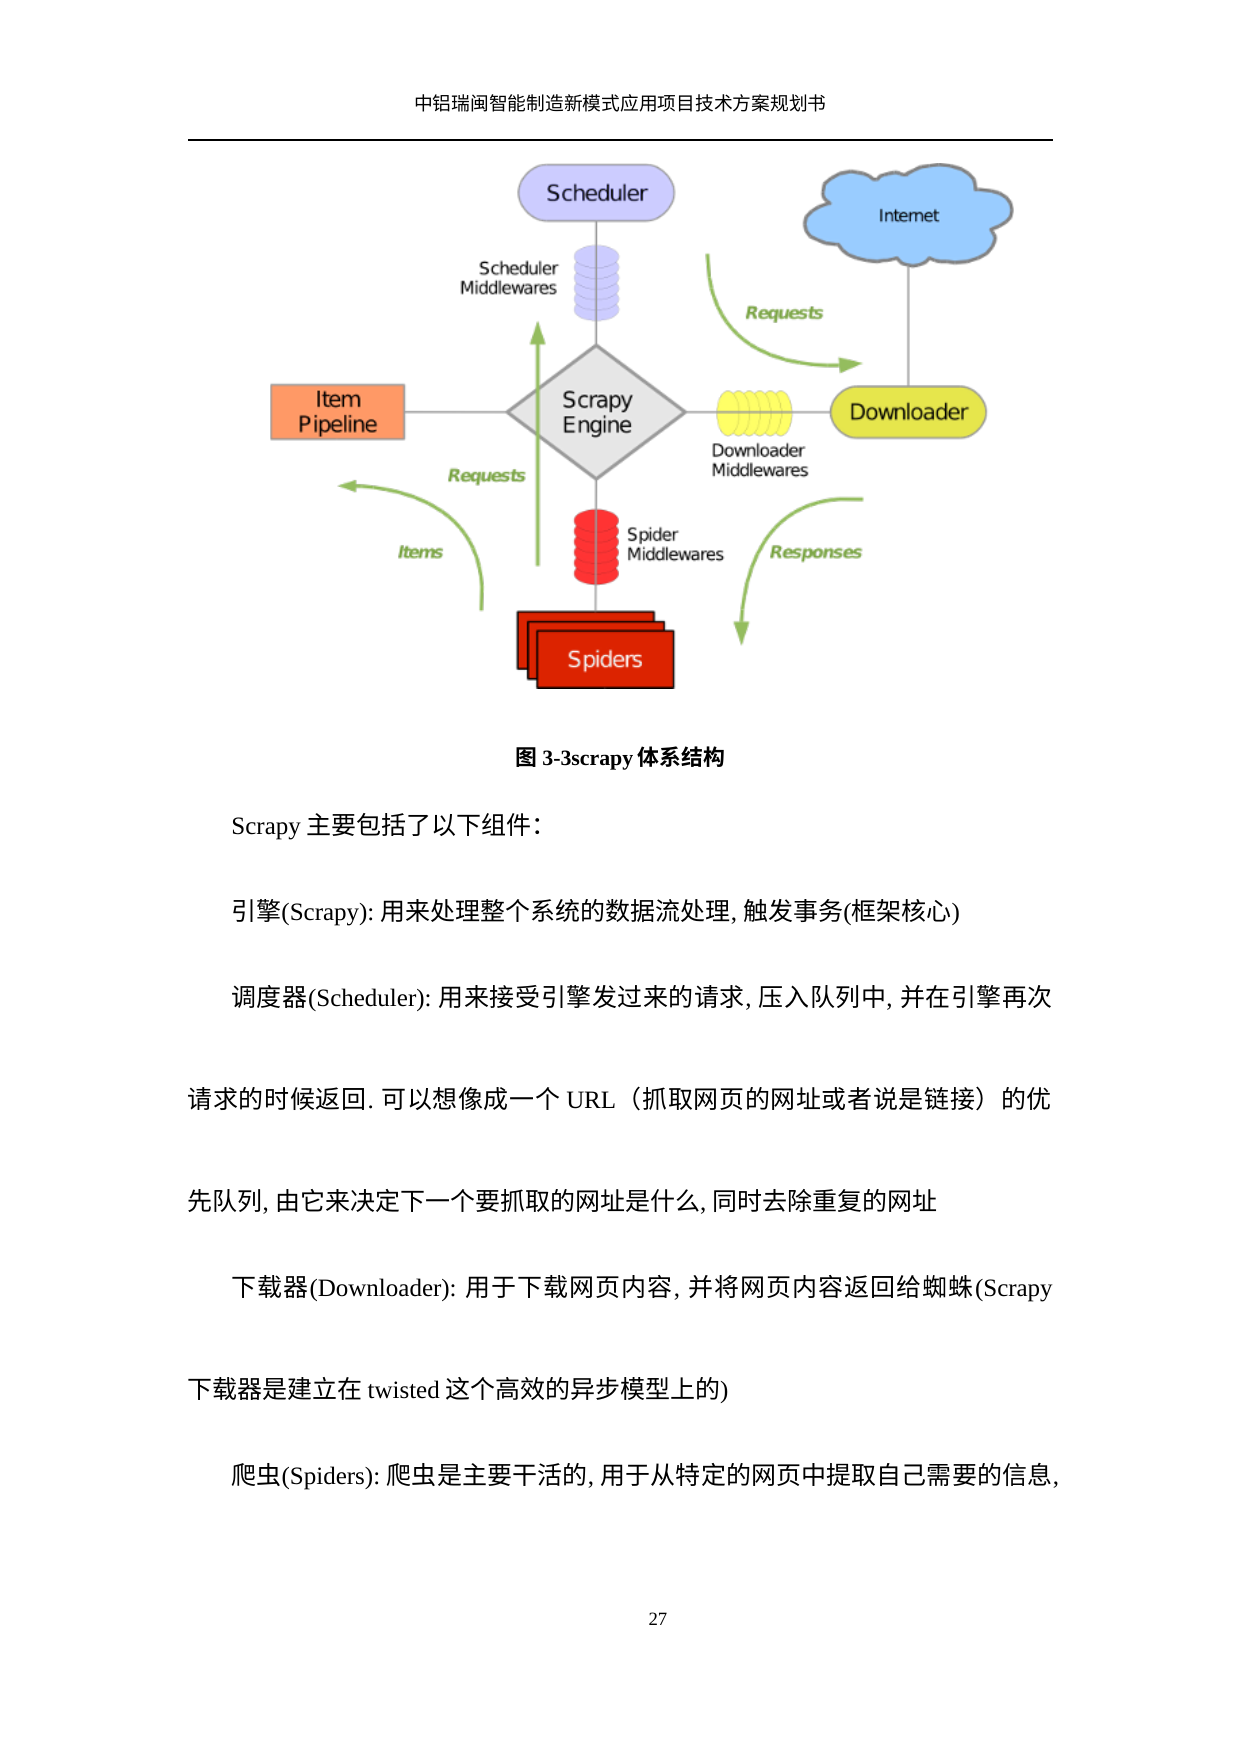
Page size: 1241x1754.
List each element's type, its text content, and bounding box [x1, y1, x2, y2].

text 下载器(Downloader): 用于下载网页内容, 并将网页内容返回给蜘蛛(Scrapy下载器是建立在twisted这个高效的异步模型上的) [187, 1251, 1053, 1421]
picture [270, 163, 1014, 689]
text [187, 1439, 1053, 1507]
text Scrapy主要包括了以下组件： [187, 789, 1053, 857]
text 引擎(Scrapy): 用来处理整个系统的数据流处理, 触发事务(框架核心) [187, 876, 1053, 943]
text 调度器(Scheduler): 用来接受引擎发过来的请求, 压入队列中, 并在引擎再次请求的时候返回. 可以想像成一个URL（抓取网页的网址或者说是链接）的优先队列, 由它来决定下一个要抓取的网址是什么, 同时去除重复的网址 [187, 962, 1053, 1233]
